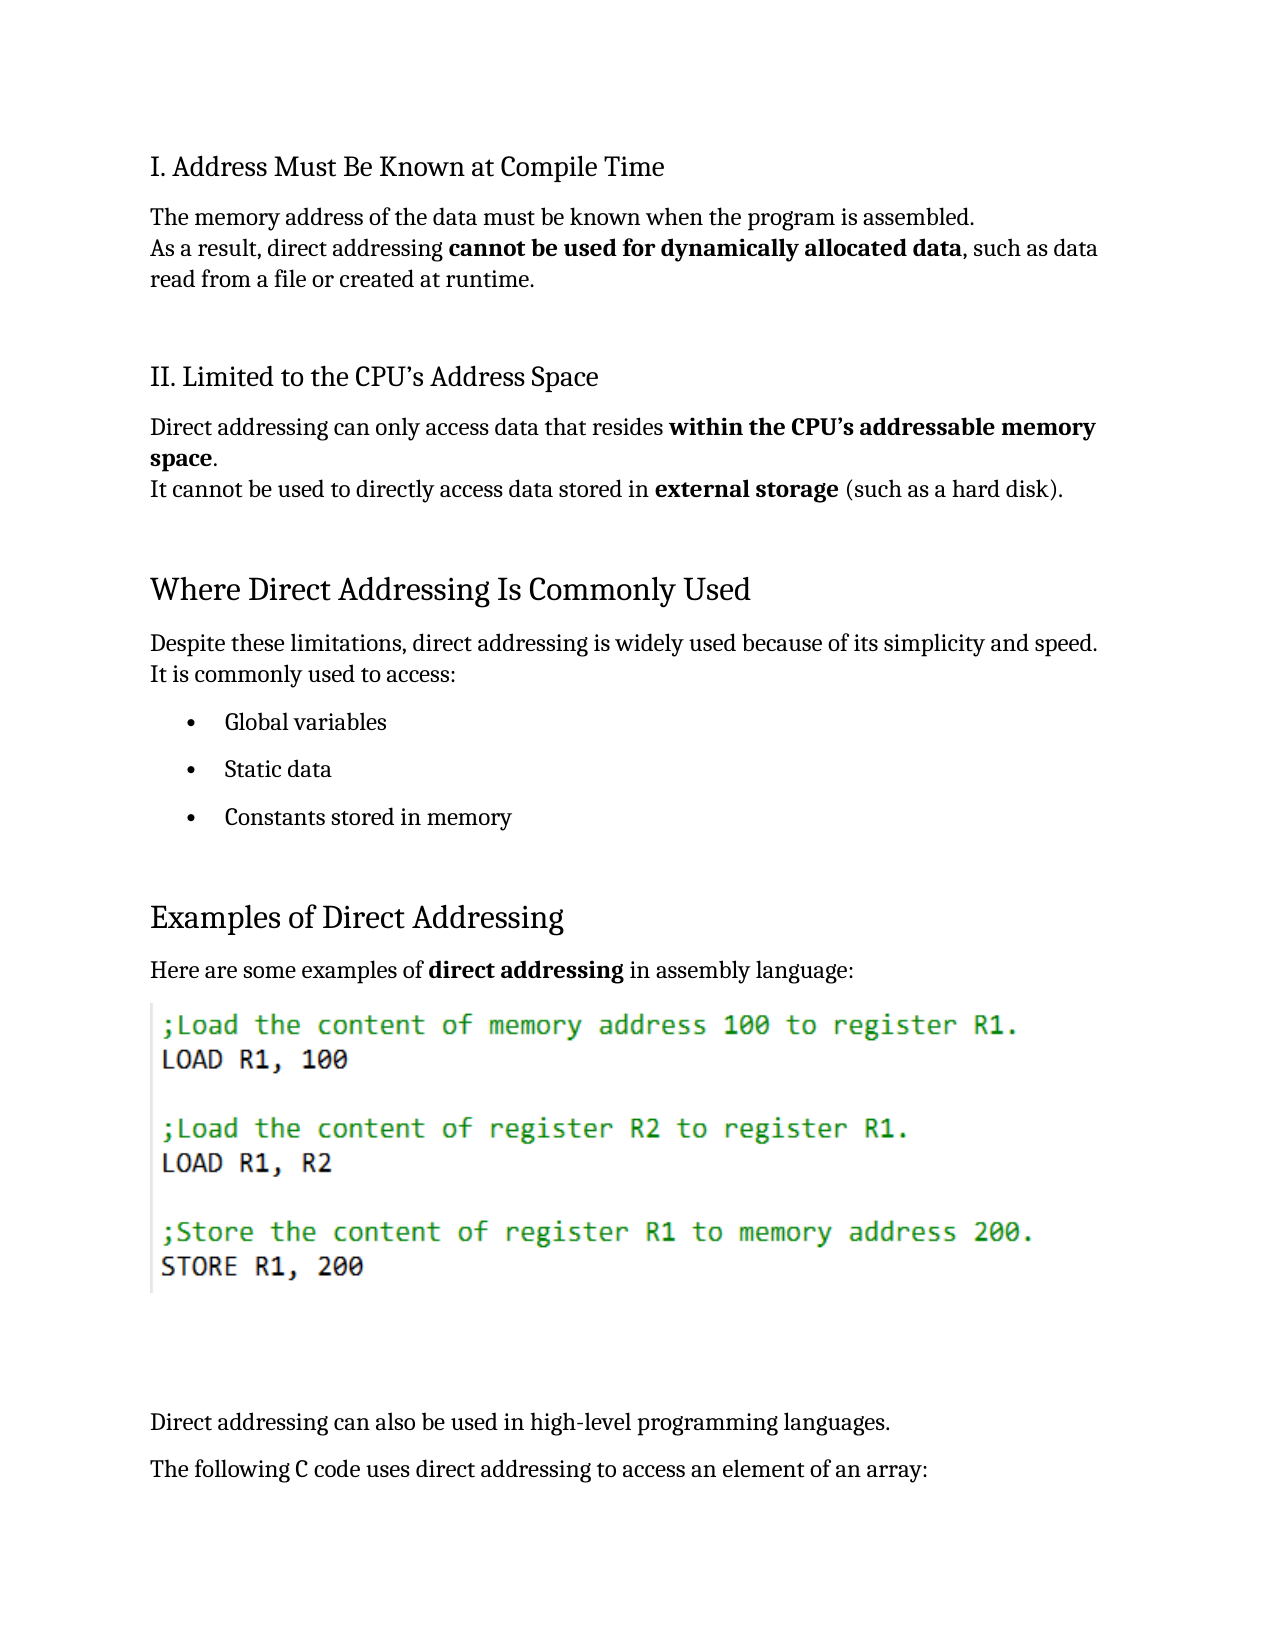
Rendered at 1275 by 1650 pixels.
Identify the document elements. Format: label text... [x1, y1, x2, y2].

text The following C code uses direct addressing to access an element of an array: [150, 1455, 1125, 1484]
text Here are some examples of direct addressing in assembly language: [150, 956, 1125, 985]
text Where Direct Addressing Is Commonly Used [150, 571, 1125, 609]
text Despite these limitations, direct addressing is widely used because of its simplicity and speed. It is commonly used to access: [150, 629, 1125, 688]
text I. Address Must Be Known at Compile Time [150, 150, 1125, 183]
text Direct addressing can also be used in high-level programming languages. [150, 1407, 1125, 1436]
text II. Limited to the CPU’s Address Space [150, 360, 1125, 394]
text Examples of Direct Addressing [150, 898, 1125, 937]
text The memory address of the data must be known when the program is assembled. As a result, direct addressing cannot be used for dynamically allocated data, such as data read from a file or created at runtime. [150, 203, 1125, 294]
list Global variables [187, 707, 1125, 736]
picture [150, 1003, 1047, 1293]
list Constants stored in memory [187, 803, 1125, 832]
text Direct addressing can only access data that resides within the CPU’s addressable memory space. It cannot be used to directly access data stored in external storage (such as a hard disk). [150, 413, 1125, 504]
list Static data [187, 755, 1125, 784]
